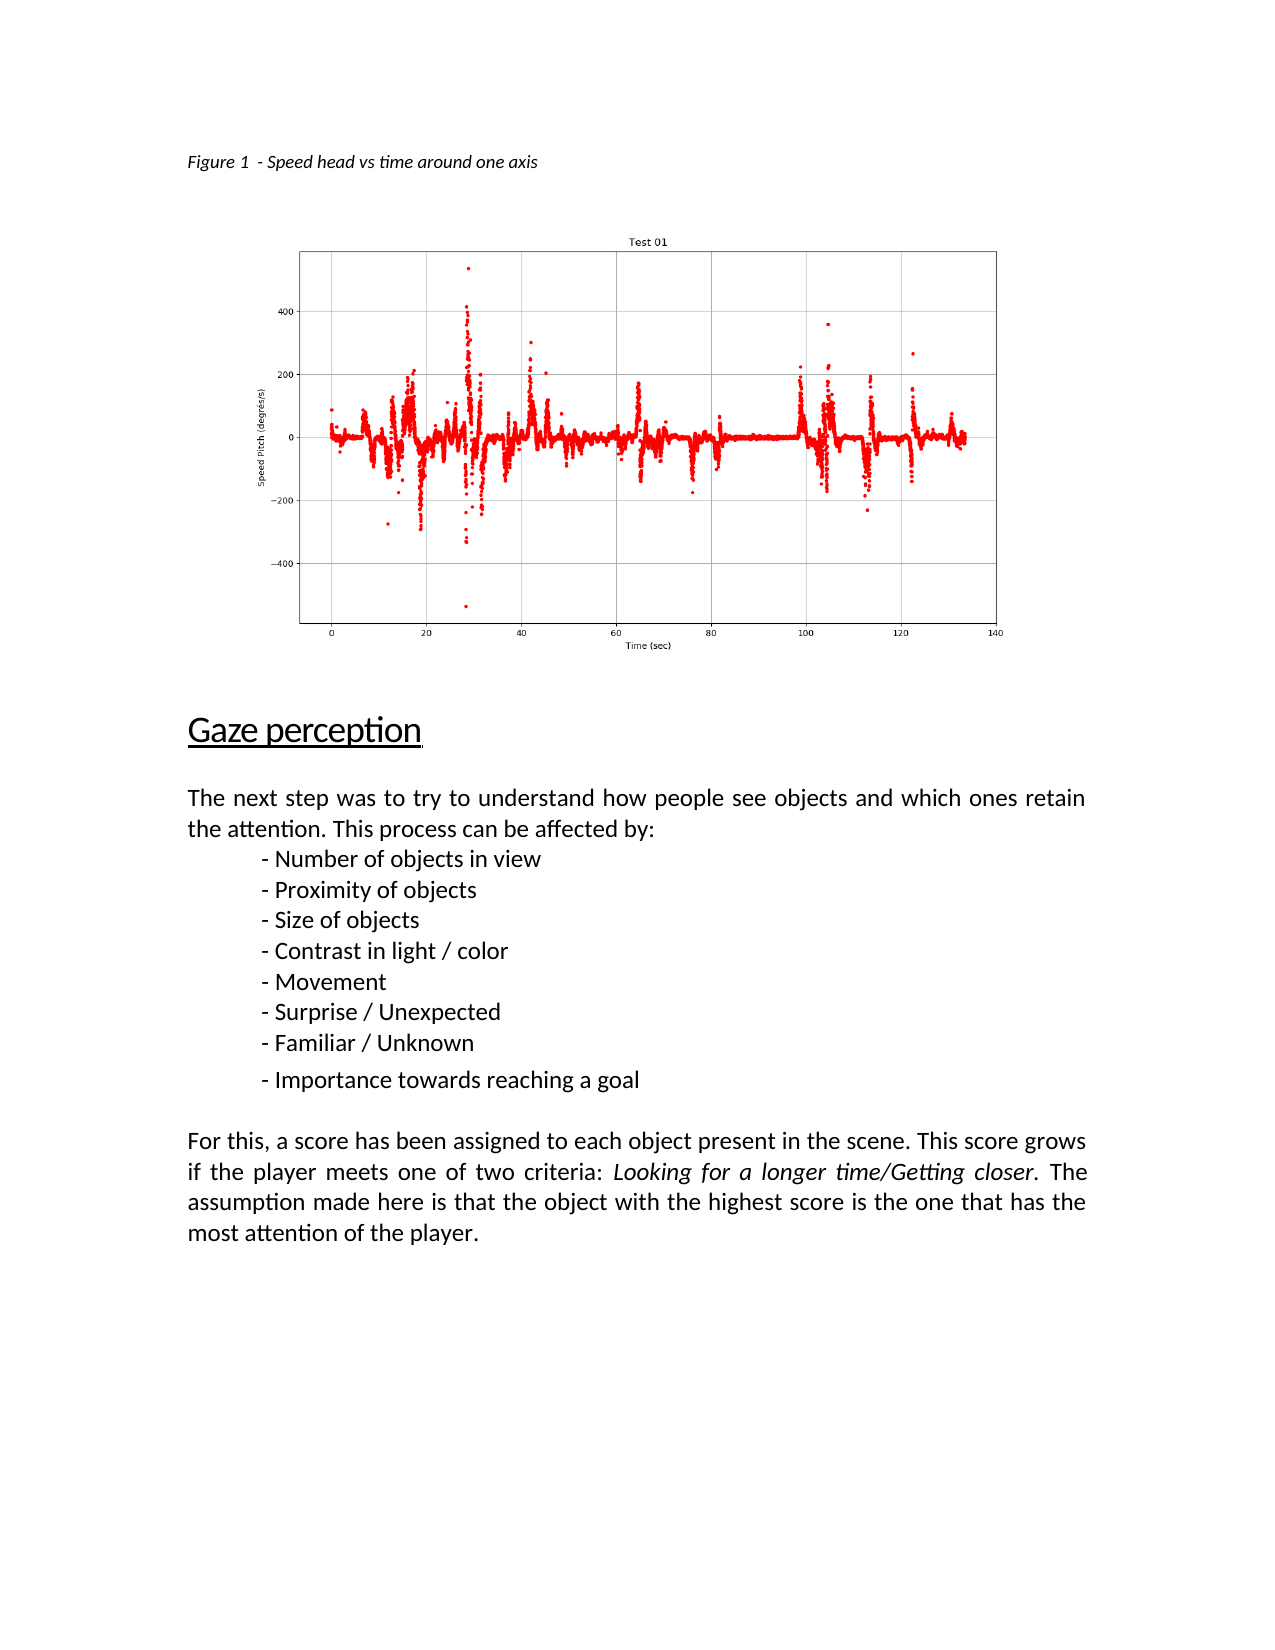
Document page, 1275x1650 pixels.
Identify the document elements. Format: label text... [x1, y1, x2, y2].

text - Proximity of objects [261, 874, 1087, 904]
text Figure 1 - Speed head vs time around one axis [187, 150, 1087, 173]
text - Importance towards reaching a goal [261, 1057, 1087, 1095]
text - Familiar / Unknown [261, 1027, 1087, 1057]
title Gaze perception [187, 706, 1087, 752]
picture [187, 193, 1086, 676]
text - Number of objects in view [261, 843, 1087, 874]
text For this, a score has been assigned to each object present in the scene. This score grows if the player meets one of two criteria: Looking for a longer time/Getting closer. The assumption made here is that the object with the highest score is the one that has the most attention of the player. [187, 1125, 1087, 1247]
text The next step was to try to understand how people see objects and which ones retain the attention. This process can be affected by: [187, 782, 1087, 843]
text - Contrast in light / color [261, 935, 1087, 966]
text - Movement [261, 966, 1087, 996]
text - Surprise / Unexpected [261, 996, 1087, 1027]
text - Size of objects [261, 904, 1087, 935]
